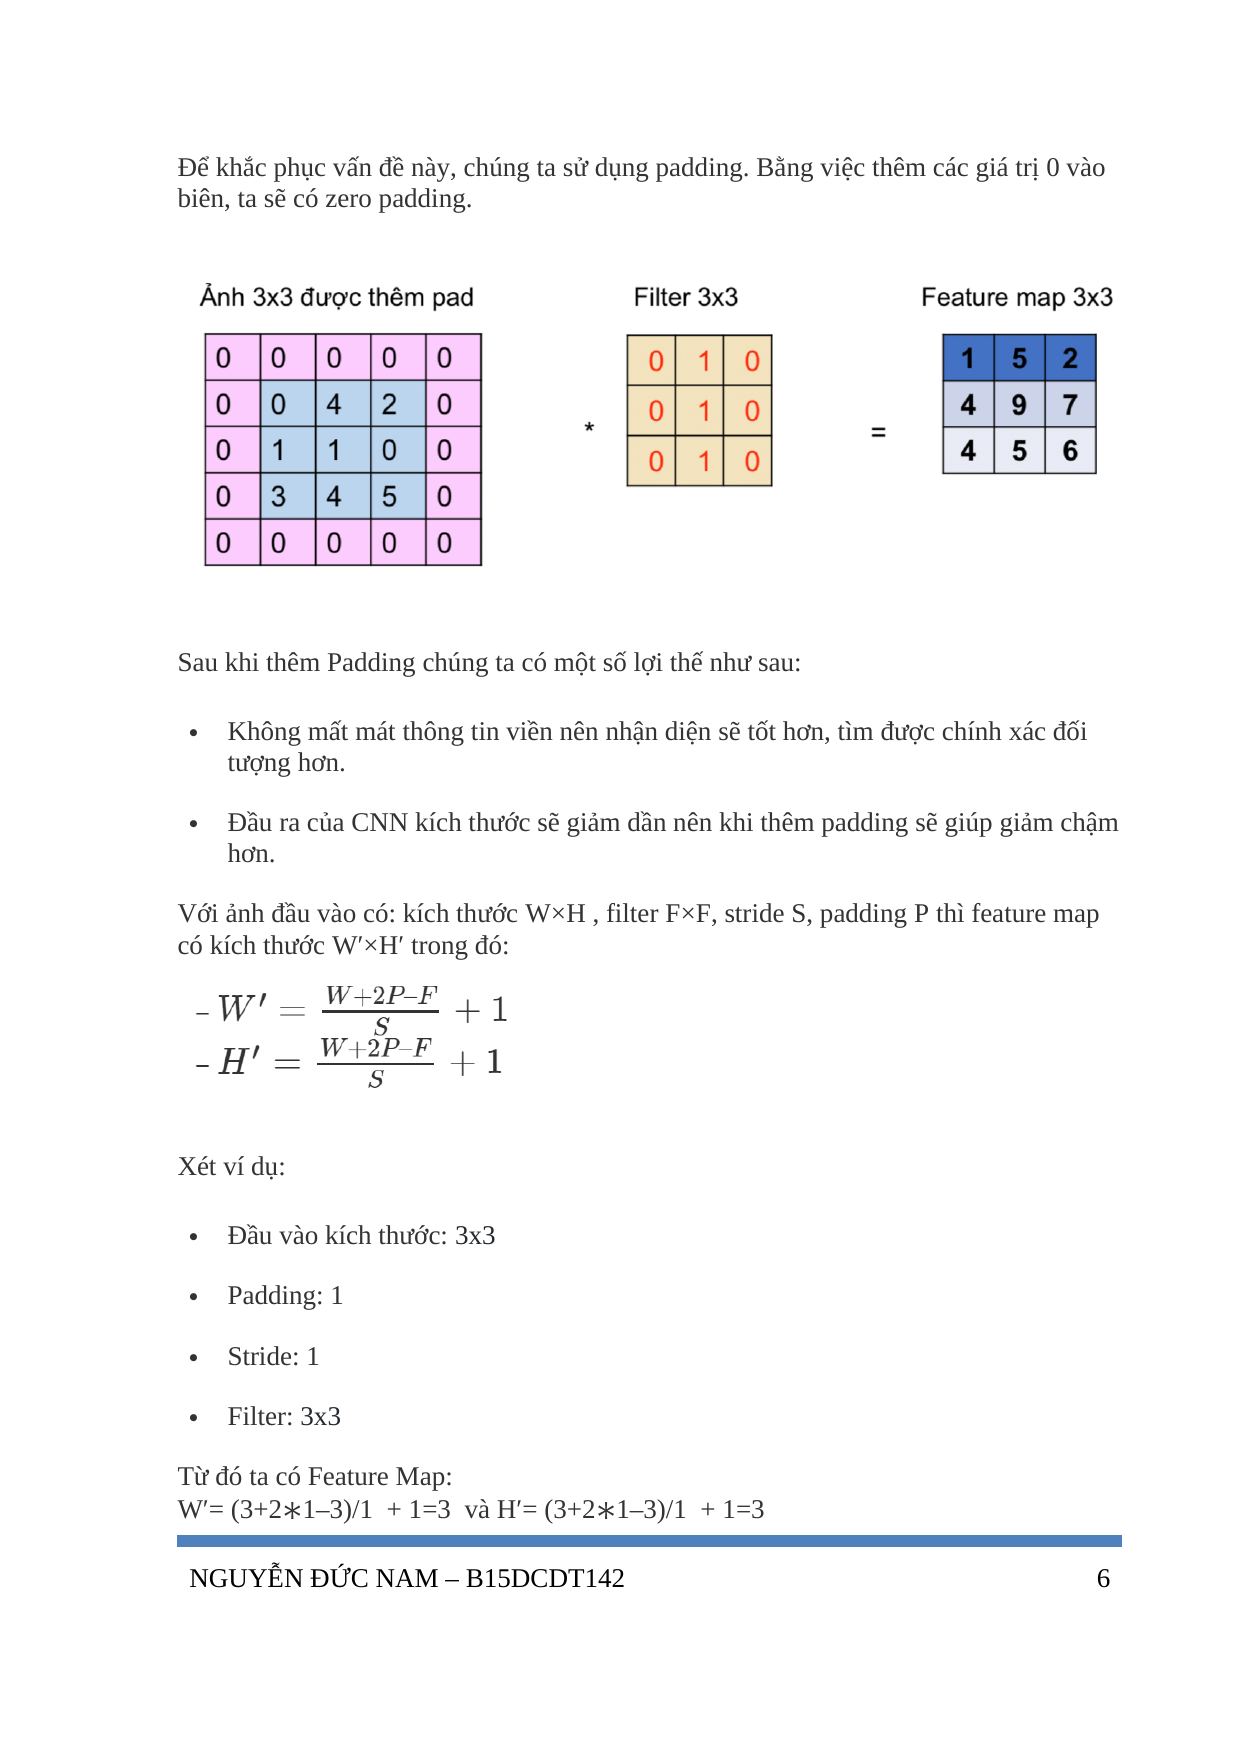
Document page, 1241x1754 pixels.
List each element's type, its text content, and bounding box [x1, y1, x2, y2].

list Stride: 1 [190, 1340, 1122, 1371]
text Xét ví dụ: [177, 1151, 1122, 1182]
text Với ảnh đầu vào có: kích thước W×H , filter F×F, stride S, padding P thì feature map có kích thước W′×H′ trong đó: [177, 898, 1122, 960]
list Đầu vào kích thước: 3x3 [190, 1219, 1122, 1250]
picture [177, 960, 560, 1113]
picture [177, 250, 1175, 609]
list Không mất mát thông tin viền nên nhận diện sẽ tốt hơn, tìm được chính xác đối tượng hơn. [190, 715, 1122, 777]
text Để khắc phục vấn đề này, chúng ta sử dụng padding. Bằng việc thêm các giá trị 0 vào biên, ta sẽ có zero padding. [473, 151, 1122, 213]
list Padding: 1 [190, 1279, 1122, 1311]
text Từ đó ta có Feature Map: W′= (3+2∗1–3)/1 + 1=3 và H′= (3+2∗1–3)/1 + 1=3 [177, 1460, 1122, 1524]
list Filter: 3x3 [190, 1400, 1122, 1431]
text Sau khi thêm Padding chúng ta có một số lợi thế như sau: [177, 646, 1122, 677]
list Đầu ra của CNN kích thước sẽ giảm dần nên khi thêm padding sẽ giúp giảm chậm hơn. [190, 806, 1122, 868]
